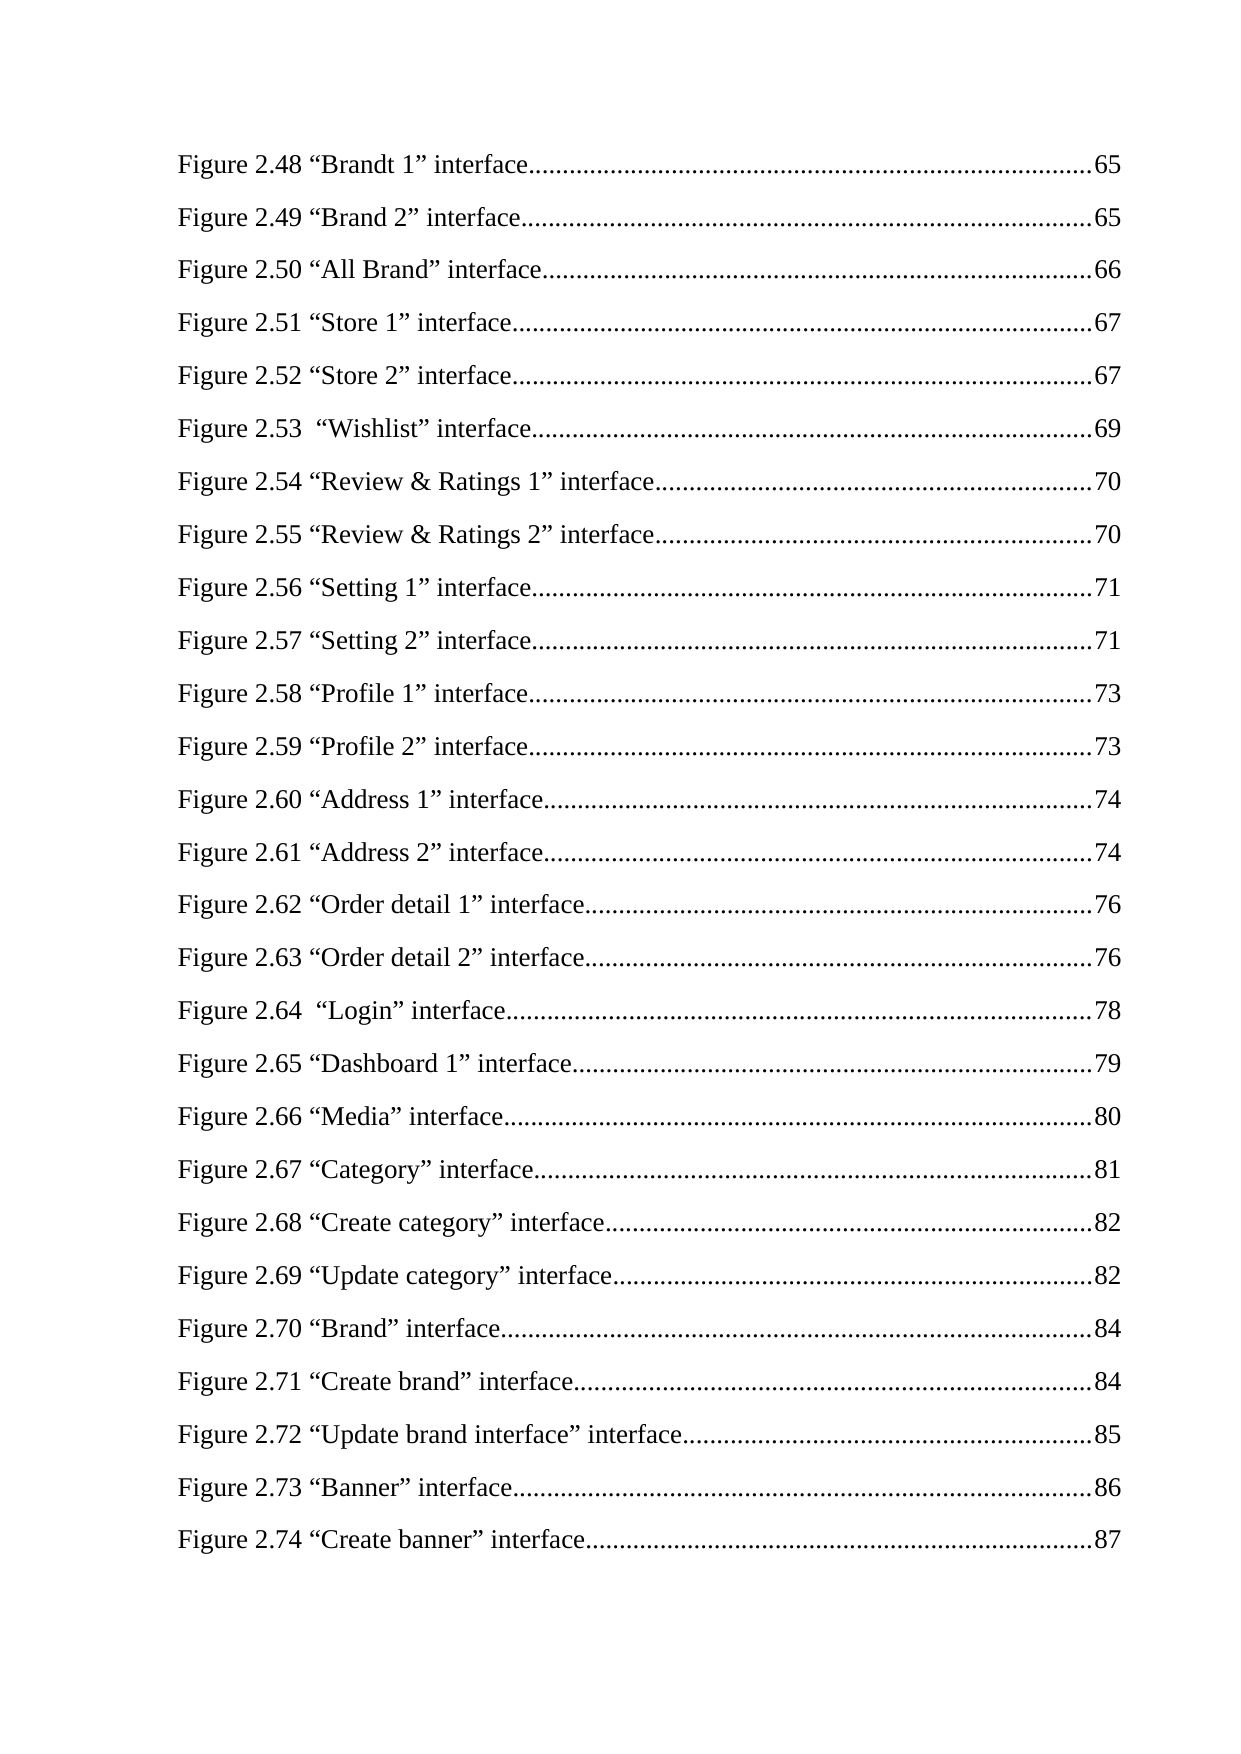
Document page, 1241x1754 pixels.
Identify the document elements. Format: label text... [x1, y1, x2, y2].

text Figure 2.65 “Dashboard 1” interface 79 [177, 1047, 1122, 1078]
text Figure 2.60 “Address 1” interface 74 [177, 783, 1122, 814]
text Figure 2.57 “Setting 2” interface 71 [177, 624, 1122, 655]
text Figure 2.59 “Profile 2” interface 73 [177, 730, 1122, 761]
text Figure 2.74 “Create banner” interface 87 [177, 1523, 1122, 1555]
text Figure 2.69 “Update category” interface 82 [177, 1259, 1122, 1290]
text Figure 2.53 “Wishlist” interface 69 [177, 412, 1122, 443]
text Figure 2.62 “Order detail 1” interface 76 [177, 888, 1122, 920]
text Figure 2.56 “Setting 1” interface 71 [177, 571, 1122, 602]
text Figure 2.55 “Review & Ratings 2” interface 70 [177, 518, 1122, 549]
text Figure 2.73 “Banner” interface 86 [177, 1471, 1122, 1502]
text Figure 2.54 “Review & Ratings 1” interface 70 [177, 465, 1122, 496]
text Figure 2.51 “Store 1” interface 67 [177, 306, 1122, 338]
text Figure 2.67 “Category” interface 81 [177, 1153, 1122, 1184]
text Figure 2.66 “Media” interface 80 [177, 1100, 1122, 1131]
text Figure 2.68 “Create category” interface 82 [177, 1206, 1122, 1237]
text Figure 2.61 “Address 2” interface 74 [177, 836, 1122, 867]
text Figure 2.63 “Order detail 2” interface 76 [177, 941, 1122, 973]
text Figure 2.48 “Brandt 1” interface 65 [177, 148, 1122, 179]
text Figure 2.71 “Create brand” interface 84 [177, 1365, 1122, 1396]
text Figure 2.70 “Brand” interface 84 [177, 1312, 1122, 1343]
text Figure 2.58 “Profile 1” interface 73 [177, 677, 1122, 708]
text Figure 2.72 “Update brand interface” interface 85 [177, 1418, 1122, 1449]
text Figure 2.50 “All Brand” interface 66 [177, 253, 1122, 285]
text Figure 2.52 “Store 2” interface 67 [177, 359, 1122, 391]
text Figure 2.49 “Brand 2” interface 65 [177, 201, 1122, 232]
text Figure 2.64 “Login” interface 78 [177, 994, 1122, 1026]
